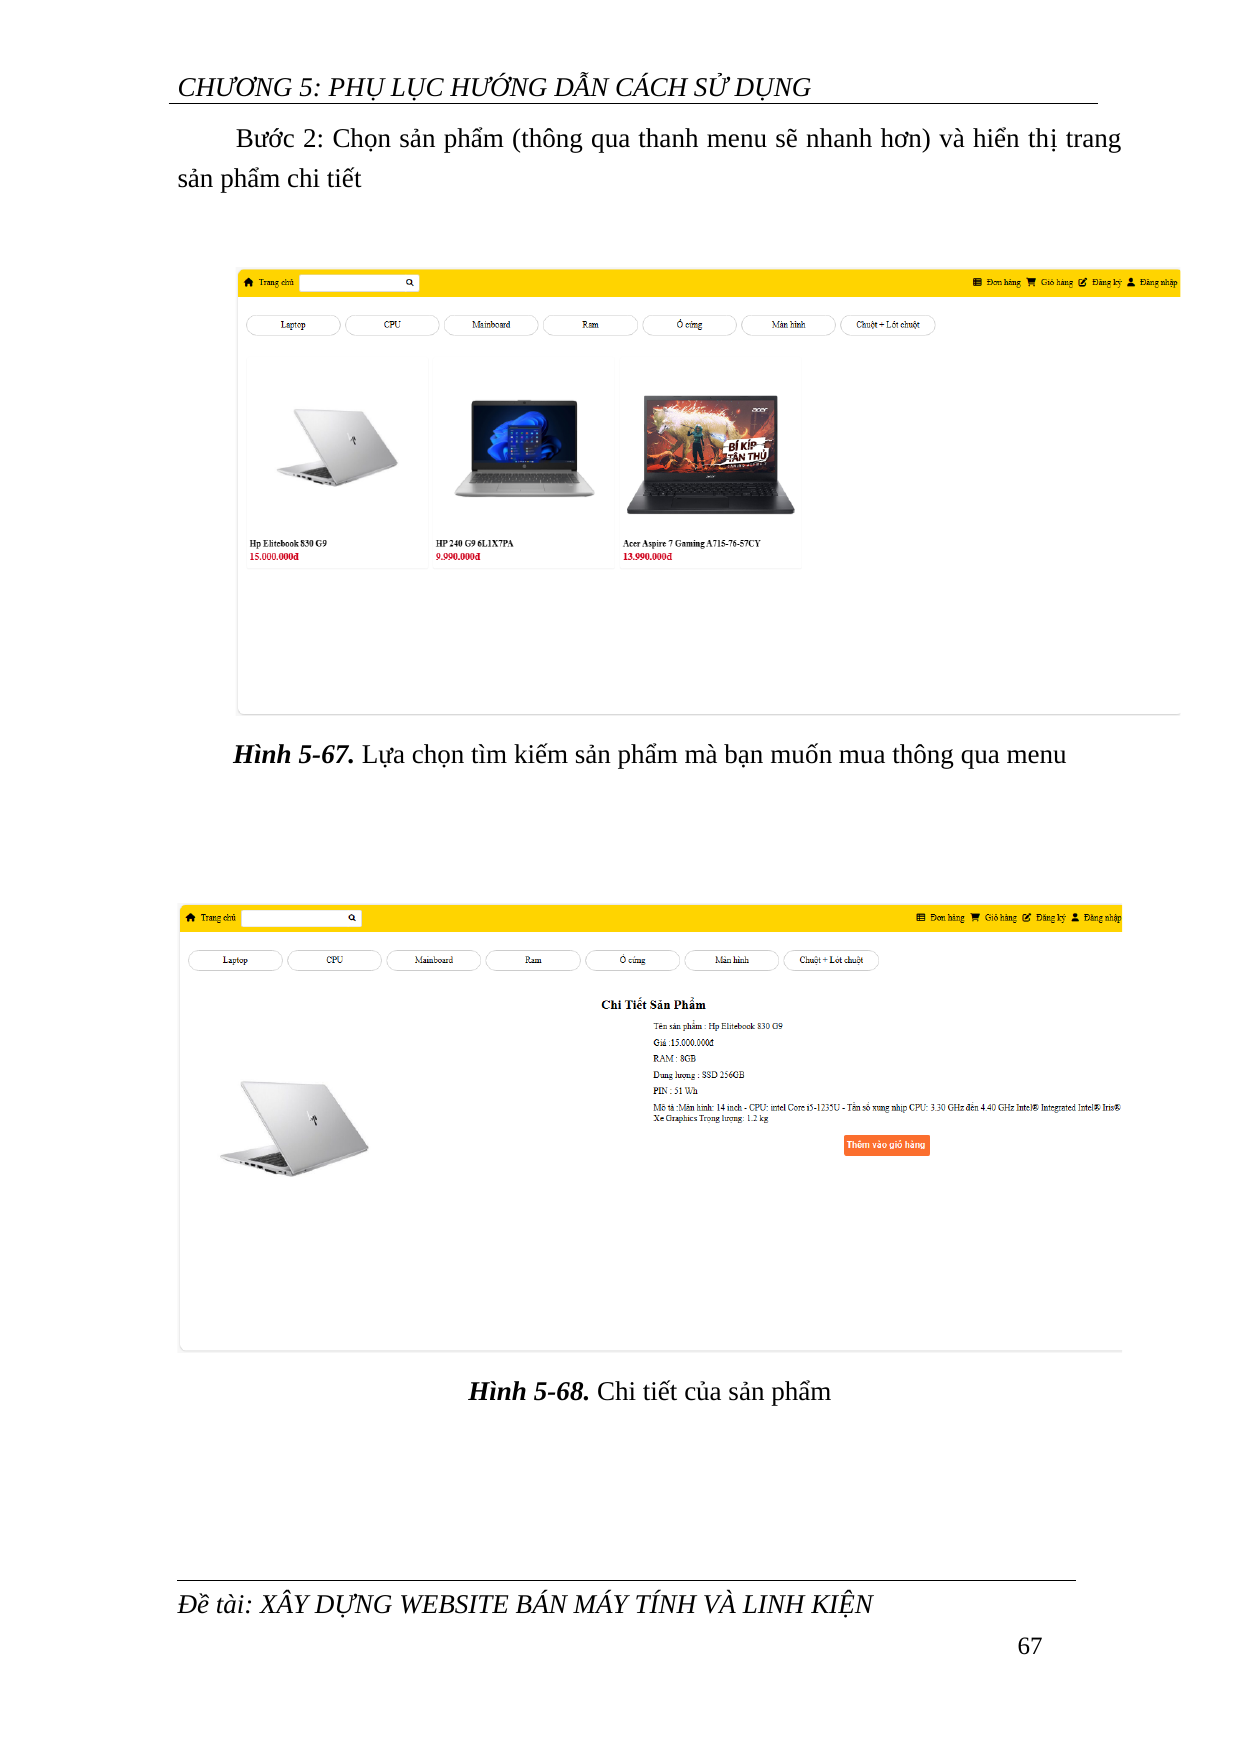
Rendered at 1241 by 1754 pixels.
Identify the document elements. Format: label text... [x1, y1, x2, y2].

picture [235, 267, 1181, 716]
picture [177, 903, 1123, 1353]
text Bước 2: Chọn sản phẩm (thông qua thanh menu sẽ nhanh hơn) và hiển thị trang sản phẩm chi tiết [177, 122, 1122, 193]
